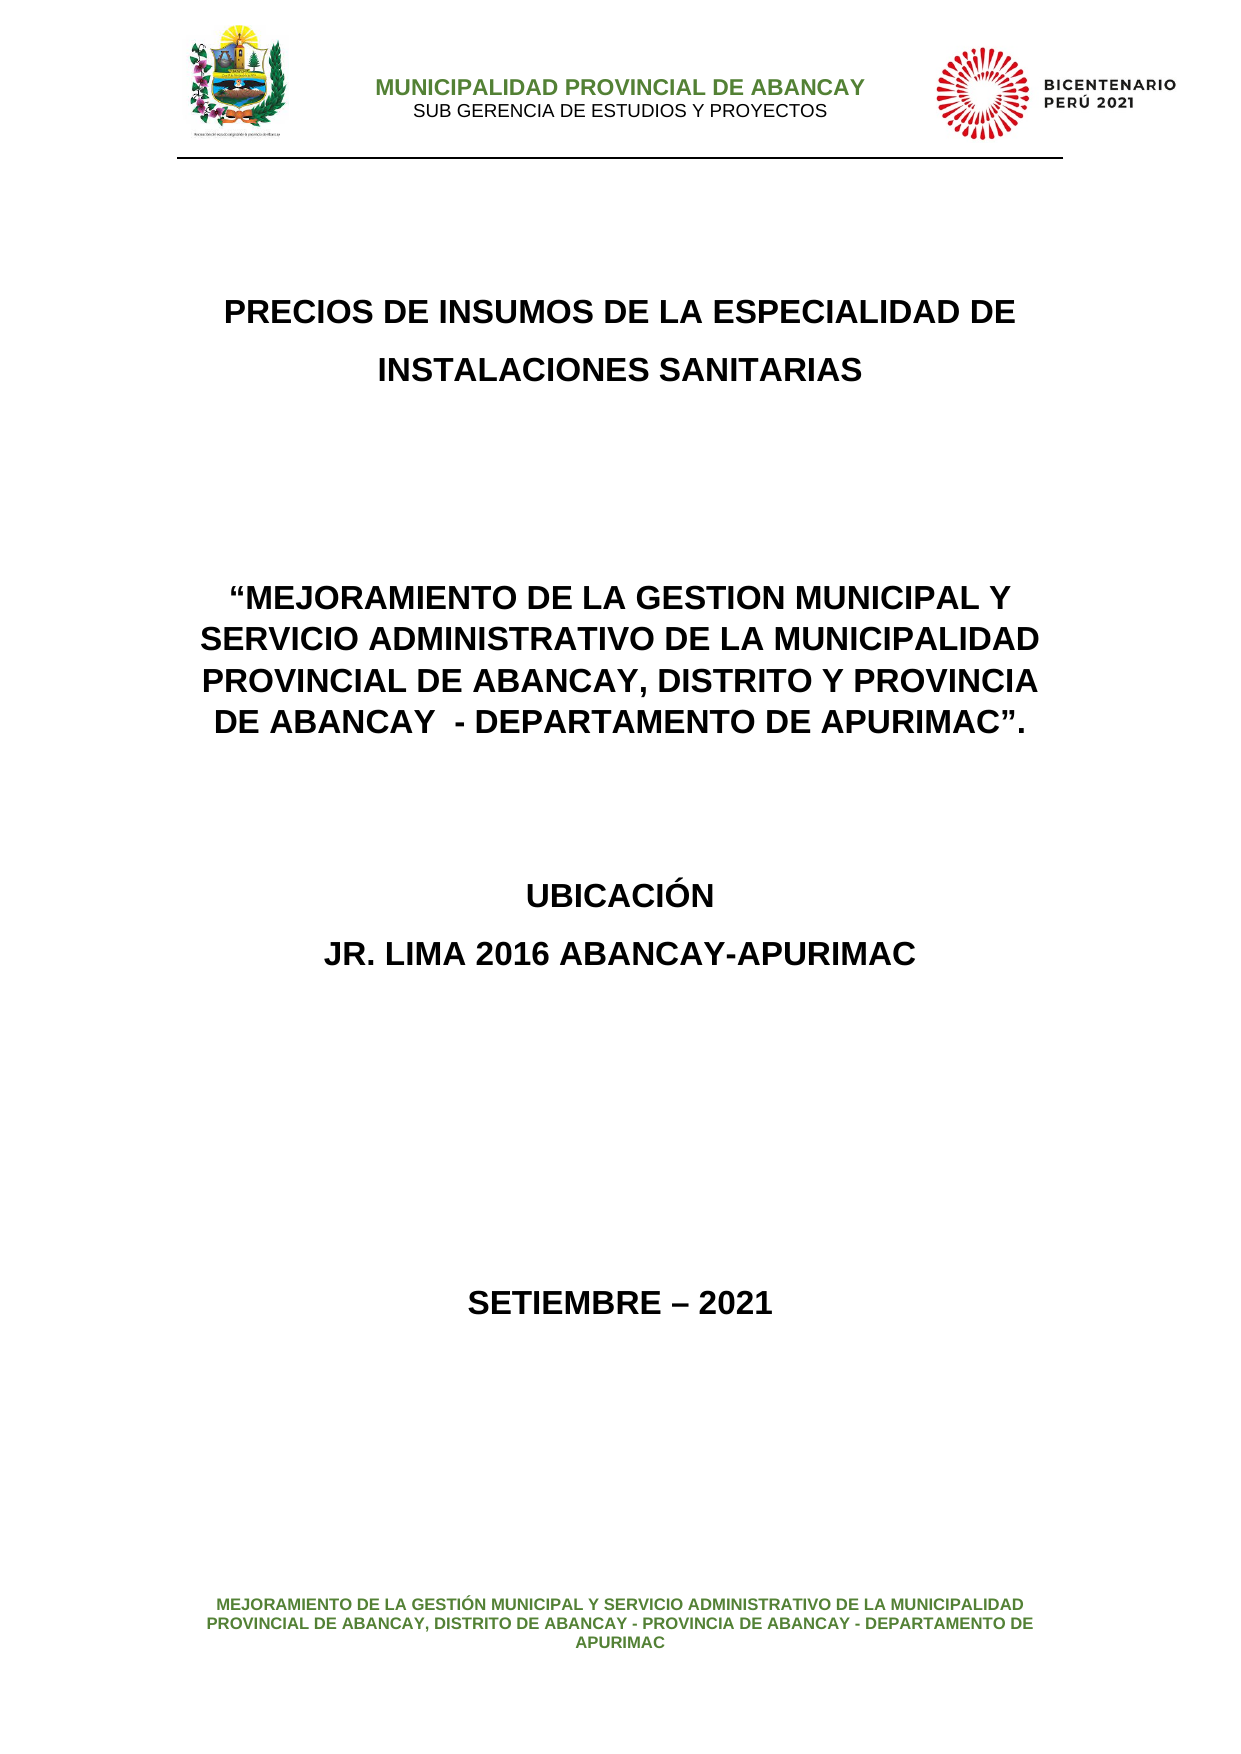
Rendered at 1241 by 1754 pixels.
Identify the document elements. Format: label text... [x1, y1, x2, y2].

picture [928, 37, 1181, 143]
title PRECIOS DE INSUMOS DE LA ESPECIALIDAD DE INSTALACIONES SANITARIAS [177, 292, 1063, 388]
text “MEJORAMIENTO DE LA GESTION MUNICIPAL Y SERVICIO ADMINISTRATIVO DE LA MUNICIPALIDAD PROVINCIAL DE ABANCAY, DISTRITO Y PROVINCIA DE ABANCAY - DEPARTAMENTO DE APURIMAC”. [177, 578, 1063, 741]
text JR. LIMA 2016 ABANCAY-APURIMAC [177, 934, 1063, 972]
picture [177, 25, 290, 141]
text UBICACIÓN [177, 876, 1063, 914]
text SETIEMBRE – 2021 [177, 1283, 1063, 1321]
